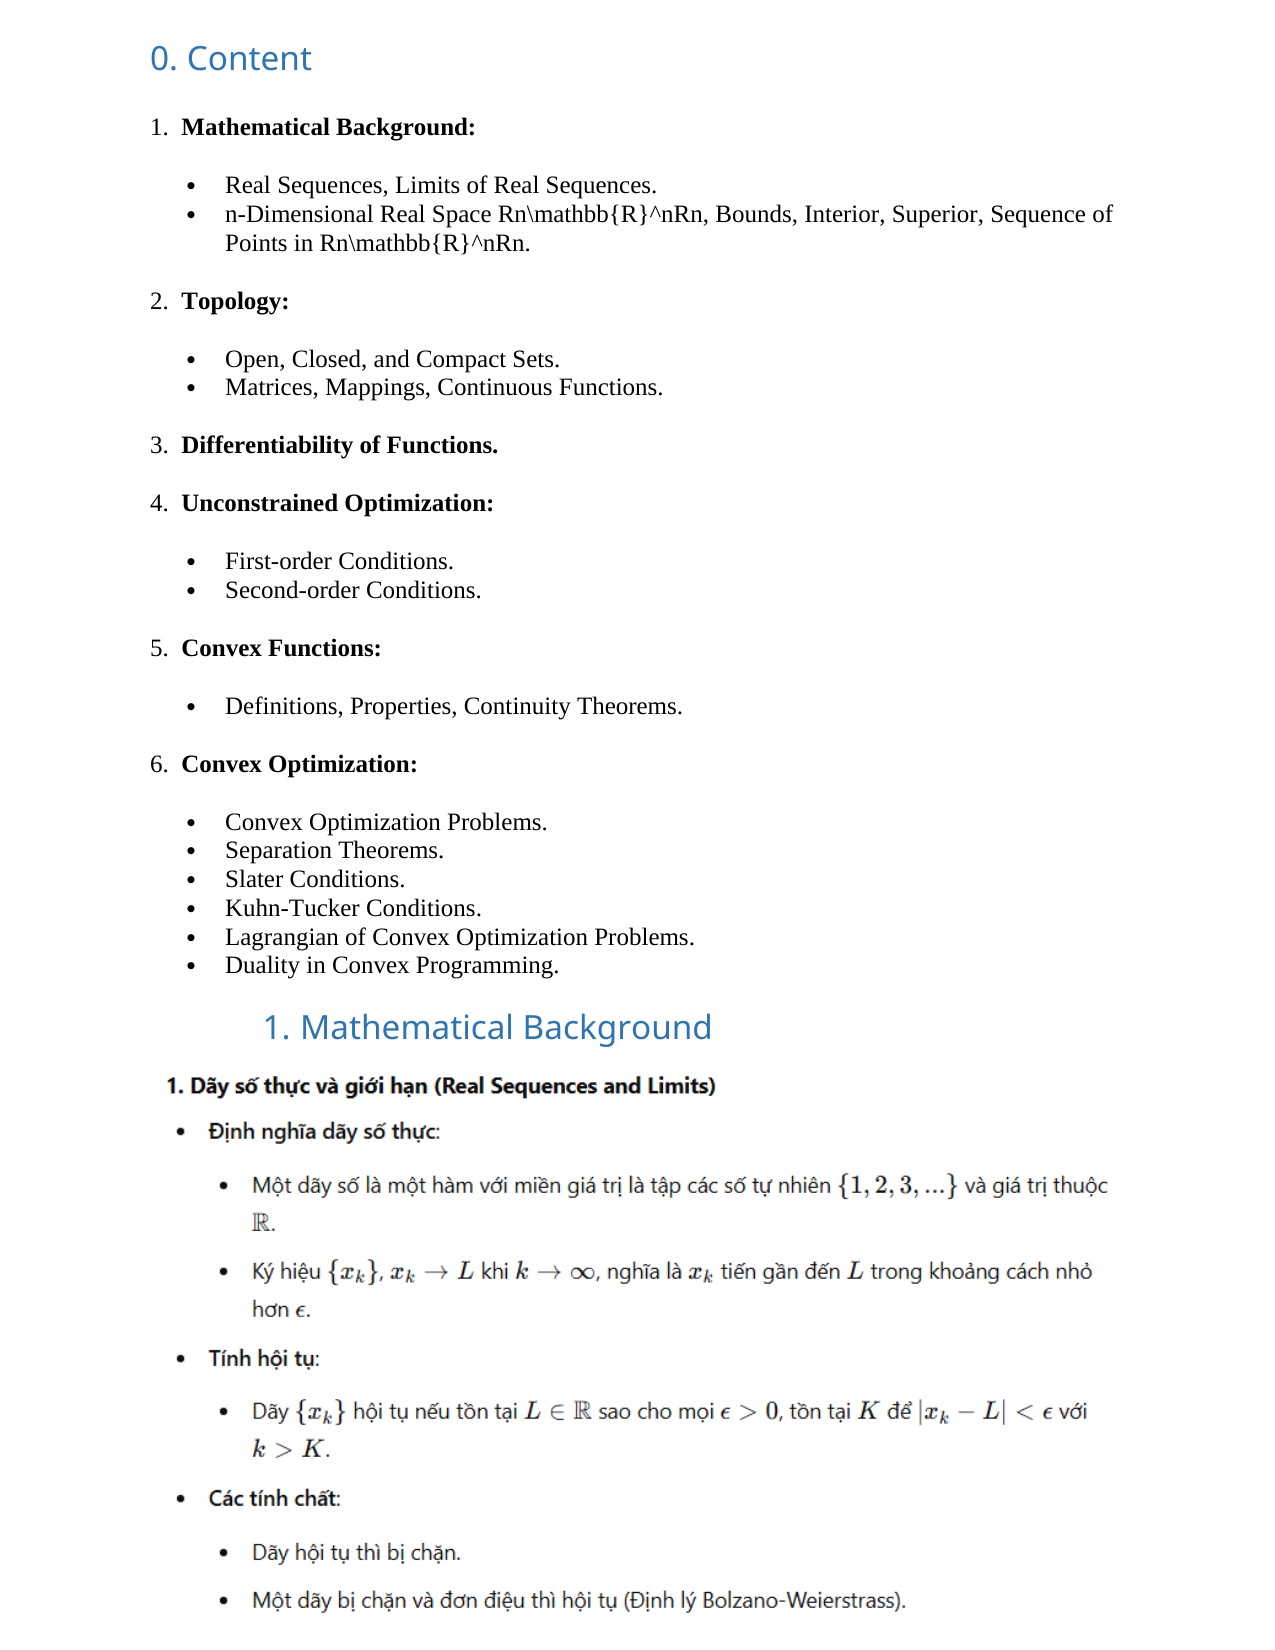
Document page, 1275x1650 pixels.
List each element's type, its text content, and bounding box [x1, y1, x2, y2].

text 1. Mathematical Background: [150, 112, 1125, 141]
list Kuhn-Tucker Conditions. [187, 893, 1125, 922]
subtitle 0. Content [150, 34, 1125, 80]
text 5. Convex Functions: [150, 633, 1125, 662]
list Duality in Convex Programming. [187, 950, 1125, 979]
list Real Sequences, Limits of Real Sequences. [187, 170, 1125, 199]
list Slater Conditions. [187, 864, 1125, 893]
list Separation Theorems. [187, 835, 1125, 864]
text 6. Convex Optimization: [150, 749, 1125, 777]
list Open, Closed, and Compact Sets. [187, 344, 1125, 372]
picture [150, 1053, 1125, 1619]
list n-Dimensional Real Space Rn\mathbb{R}^nRn, Bounds, Interior, Superior, Sequence of Points in Rn\mathbb{R}^nRn. [187, 199, 1125, 257]
text 3. Differentiability of Functions. [150, 430, 1125, 459]
subtitle Mathematical Background [262, 1004, 1125, 1049]
list Definitions, Properties, Continuity Theorems. [187, 691, 1125, 719]
list Lagrangian of Convex Optimization Problems. [187, 922, 1125, 950]
list Convex Optimization Problems. [187, 807, 1125, 835]
list Matrices, Mappings, Continuous Functions. [187, 372, 1125, 401]
text 4. Unconstrained Optimization: [150, 488, 1125, 517]
list Second-order Conditions. [187, 575, 1125, 604]
text 2. Topology: [150, 286, 1125, 314]
list First-order Conditions. [187, 546, 1125, 575]
